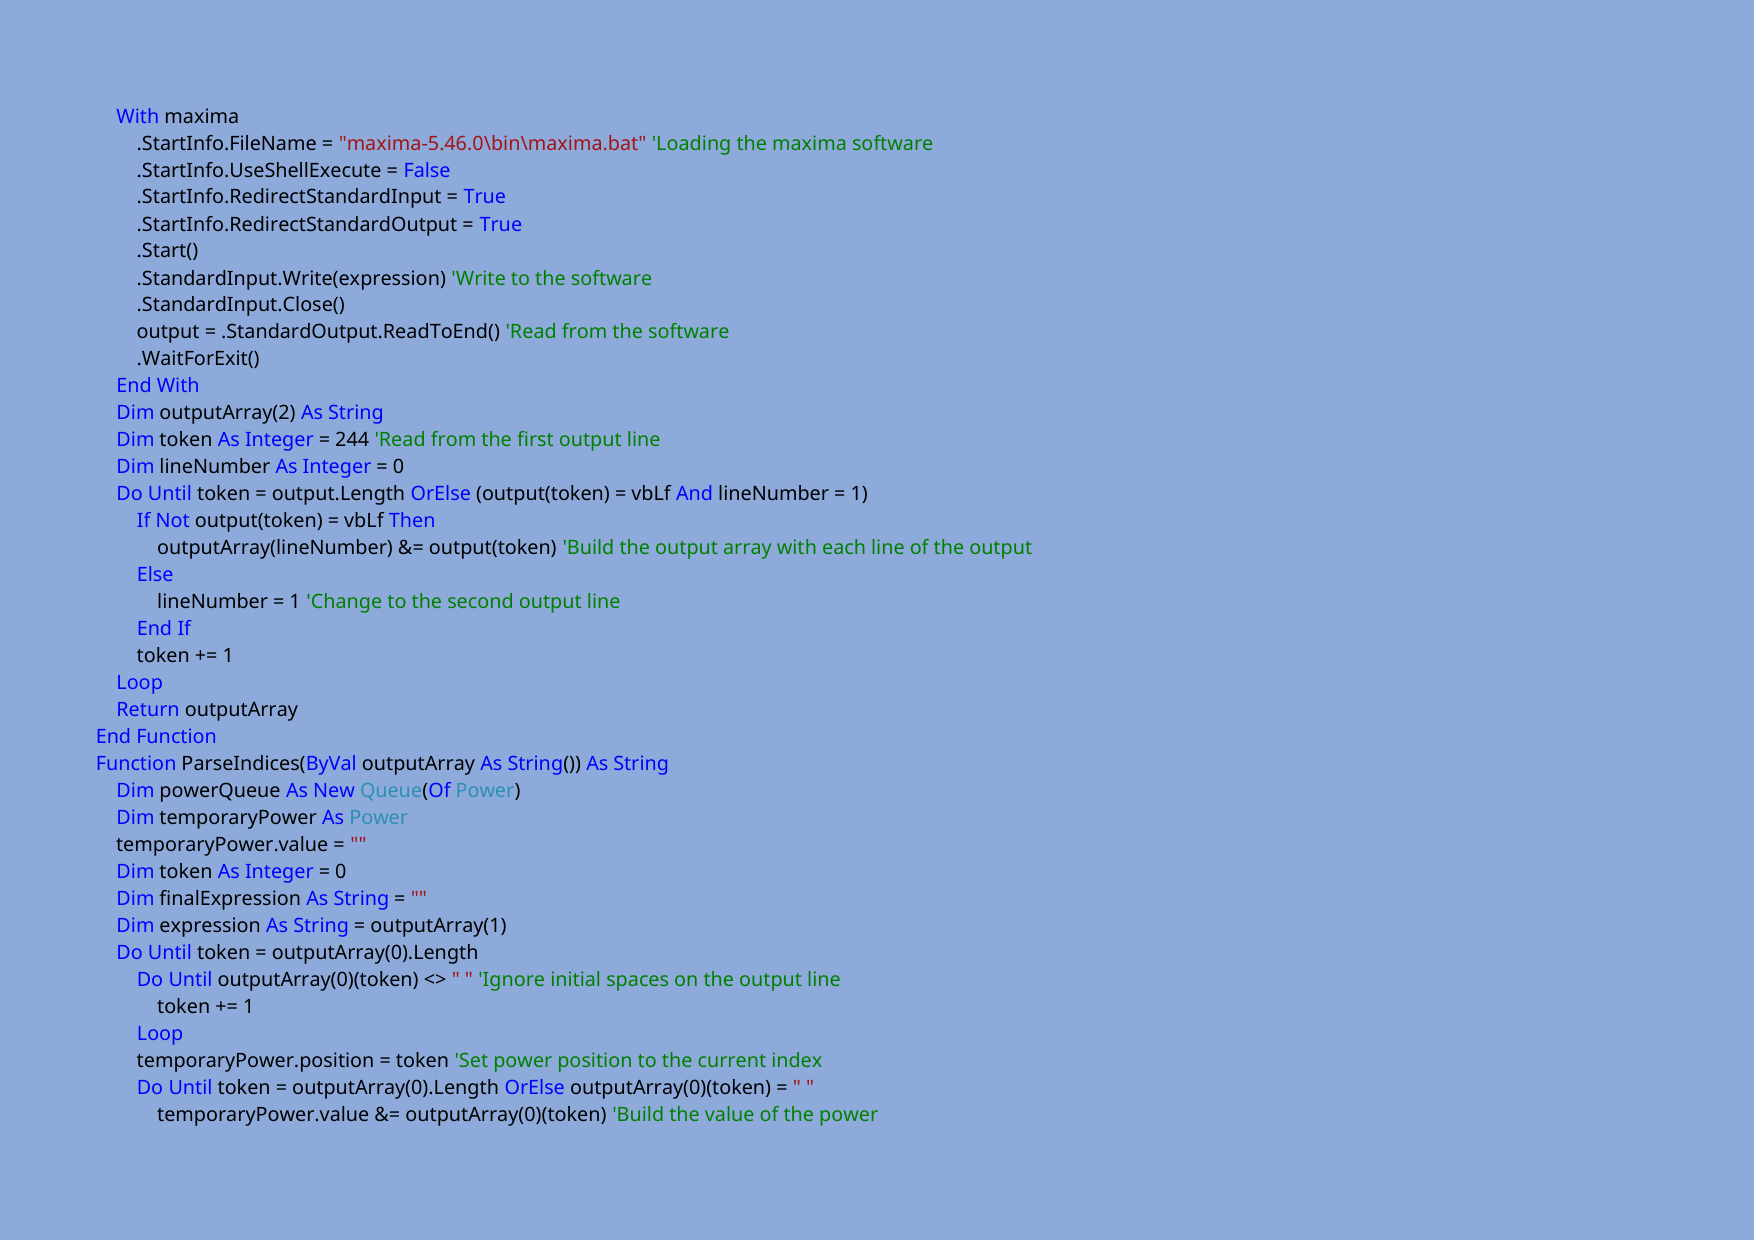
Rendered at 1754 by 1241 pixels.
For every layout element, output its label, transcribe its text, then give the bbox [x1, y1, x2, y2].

text Return outputArray [75, 695, 1679, 722]
text Else [75, 561, 1679, 587]
text Dim temporaryPower As Power [75, 803, 1679, 830]
text .Start() [75, 237, 1679, 264]
text Dim token As Integer = 0 [75, 857, 1679, 884]
text Loop [75, 668, 1679, 695]
text token += 1 [75, 992, 1679, 1019]
text output = .StandardOutput.ReadToEnd() 'Read from the software [75, 318, 1679, 345]
text lineNumber = 1 'Change to the second output line [75, 587, 1679, 614]
text temporaryPower.value &= outputArray(0)(token) 'Build the value of the power [75, 1100, 1679, 1127]
text temporaryPower.value = "" [75, 830, 1679, 857]
text .StartInfo.RedirectStandardInput = True [75, 183, 1679, 210]
text Do Until outputArray(0)(token) <> " " 'Ignore initial spaces on the output line [75, 965, 1679, 992]
text Loop [75, 1019, 1679, 1046]
text temporaryPower.position = token 'Set power position to the current index [75, 1046, 1679, 1073]
text Do Until token = output.Length OrElse (output(token) = vbLf And lineNumber = 1) [75, 479, 1679, 507]
text If Not output(token) = vbLf Then [75, 507, 1679, 533]
text .StandardInput.Close() [75, 291, 1679, 318]
text End Function [75, 722, 1679, 749]
text End If [75, 614, 1679, 641]
text Dim token As Integer = 244 'Read from the first output line [75, 426, 1679, 453]
text .StartInfo.FileName = "maxima-5.46.0\bin\maxima.bat" 'Loading the maxima software [75, 129, 1679, 156]
text Dim lineNumber As Integer = 0 [75, 453, 1679, 479]
text Dim powerQueue As New Queue(Of Power) [75, 776, 1679, 803]
text outputArray(lineNumber) &= output(token) 'Build the output array with each line of the output [75, 533, 1679, 561]
text With maxima [75, 102, 1679, 129]
text Dim expression As String = outputArray(1) [75, 911, 1679, 938]
text .StandardInput.Write(expression) 'Write to the software [75, 264, 1679, 291]
text Function ParseIndices(ByVal outputArray As String()) As String [75, 749, 1679, 776]
text .StartInfo.RedirectStandardOutput = True [75, 210, 1679, 237]
text Do Until token = outputArray(0).Length OrElse outputArray(0)(token) = " " [75, 1073, 1679, 1100]
text Do Until token = outputArray(0).Length [75, 938, 1679, 965]
text End With [75, 372, 1679, 399]
text .WaitForExit() [75, 345, 1679, 372]
text Dim finalExpression As String = "" [75, 884, 1679, 911]
text .StartInfo.UseShellExecute = False [75, 156, 1679, 183]
text Dim outputArray(2) As String [75, 399, 1679, 426]
text token += 1 [75, 641, 1679, 668]
